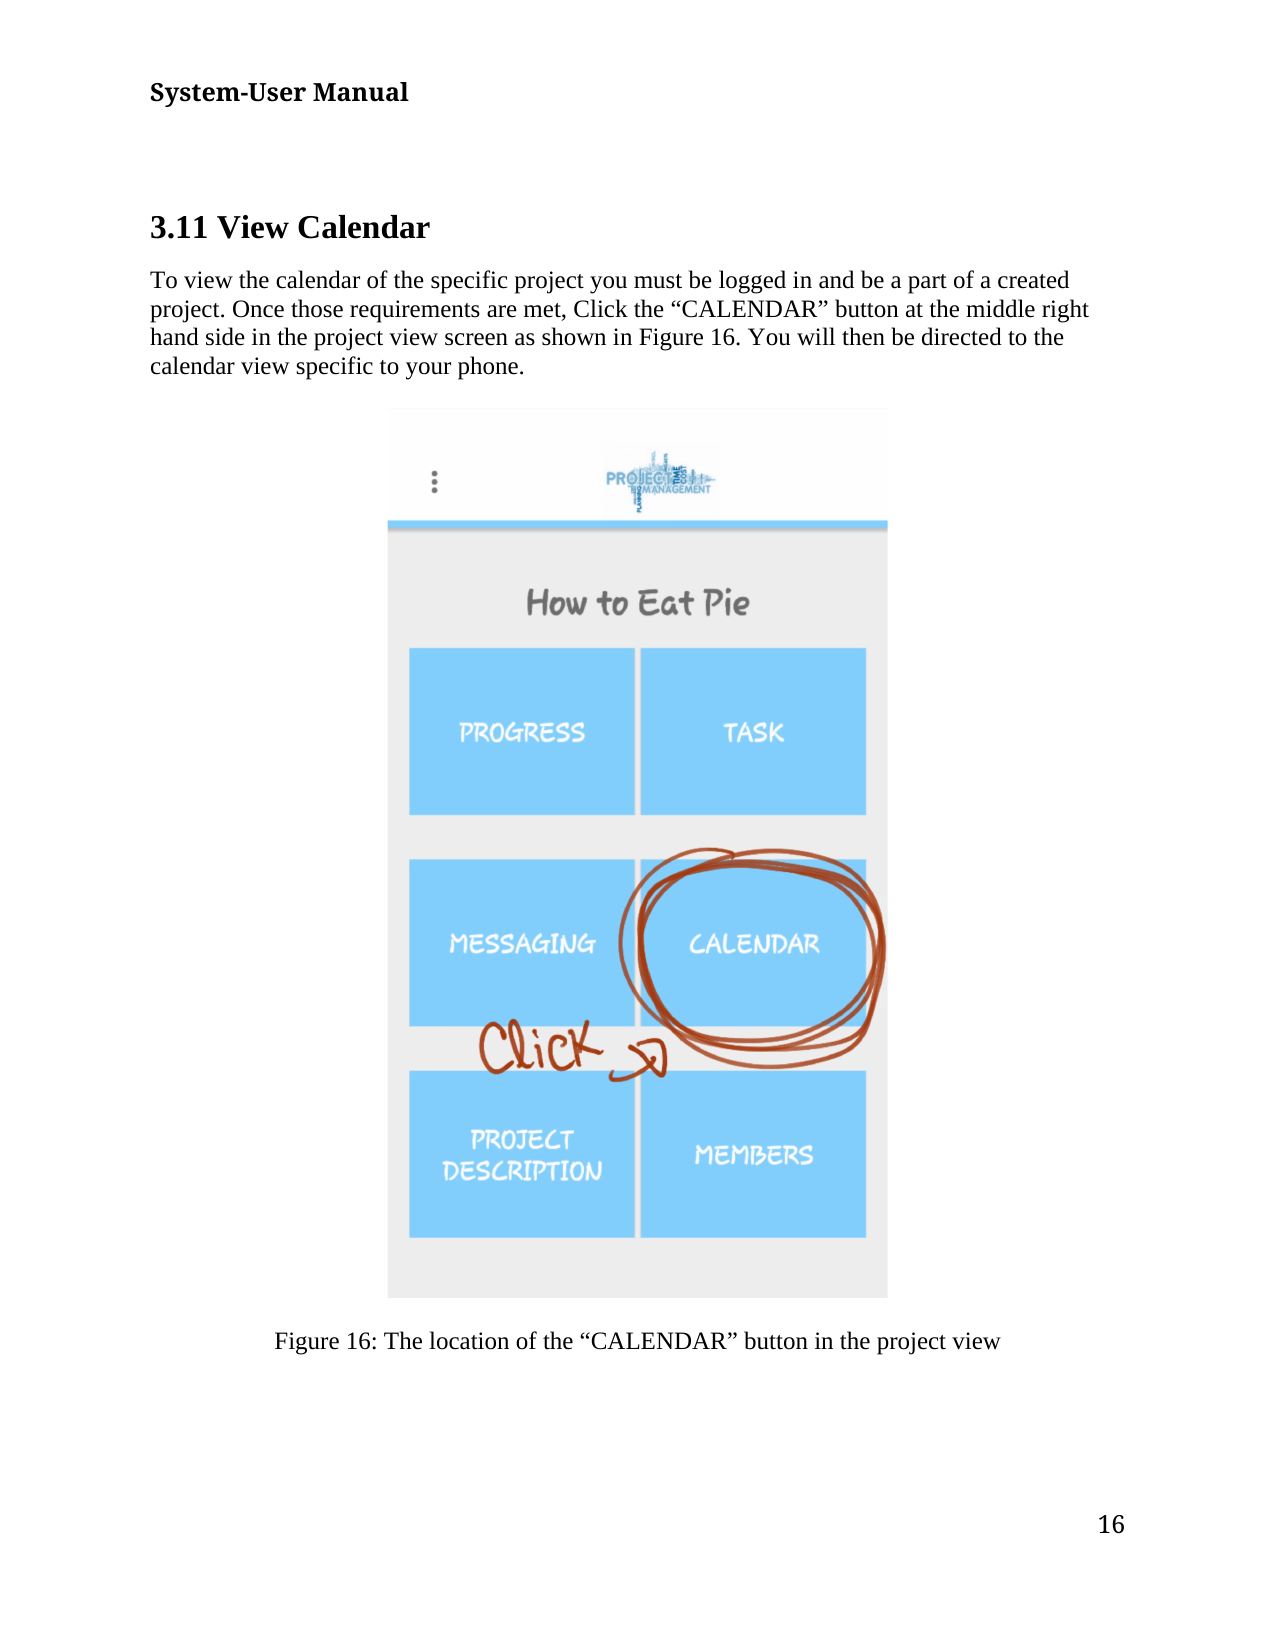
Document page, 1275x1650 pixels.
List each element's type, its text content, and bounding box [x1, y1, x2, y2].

text 3.11 View Calendar [150, 207, 1125, 246]
text Figure 16: The location of the “CALENDAR” button in the project view [150, 1326, 1125, 1355]
picture [387, 408, 888, 1298]
text To view the calendar of the specific project you must be logged in and be a part of a created project. Once those requirements are met, Click the “CALENDAR” button at the middle right hand side in the project view screen as shown in Figure 16. You will then be directed to the calendar view specific to your phone. [150, 265, 1125, 380]
